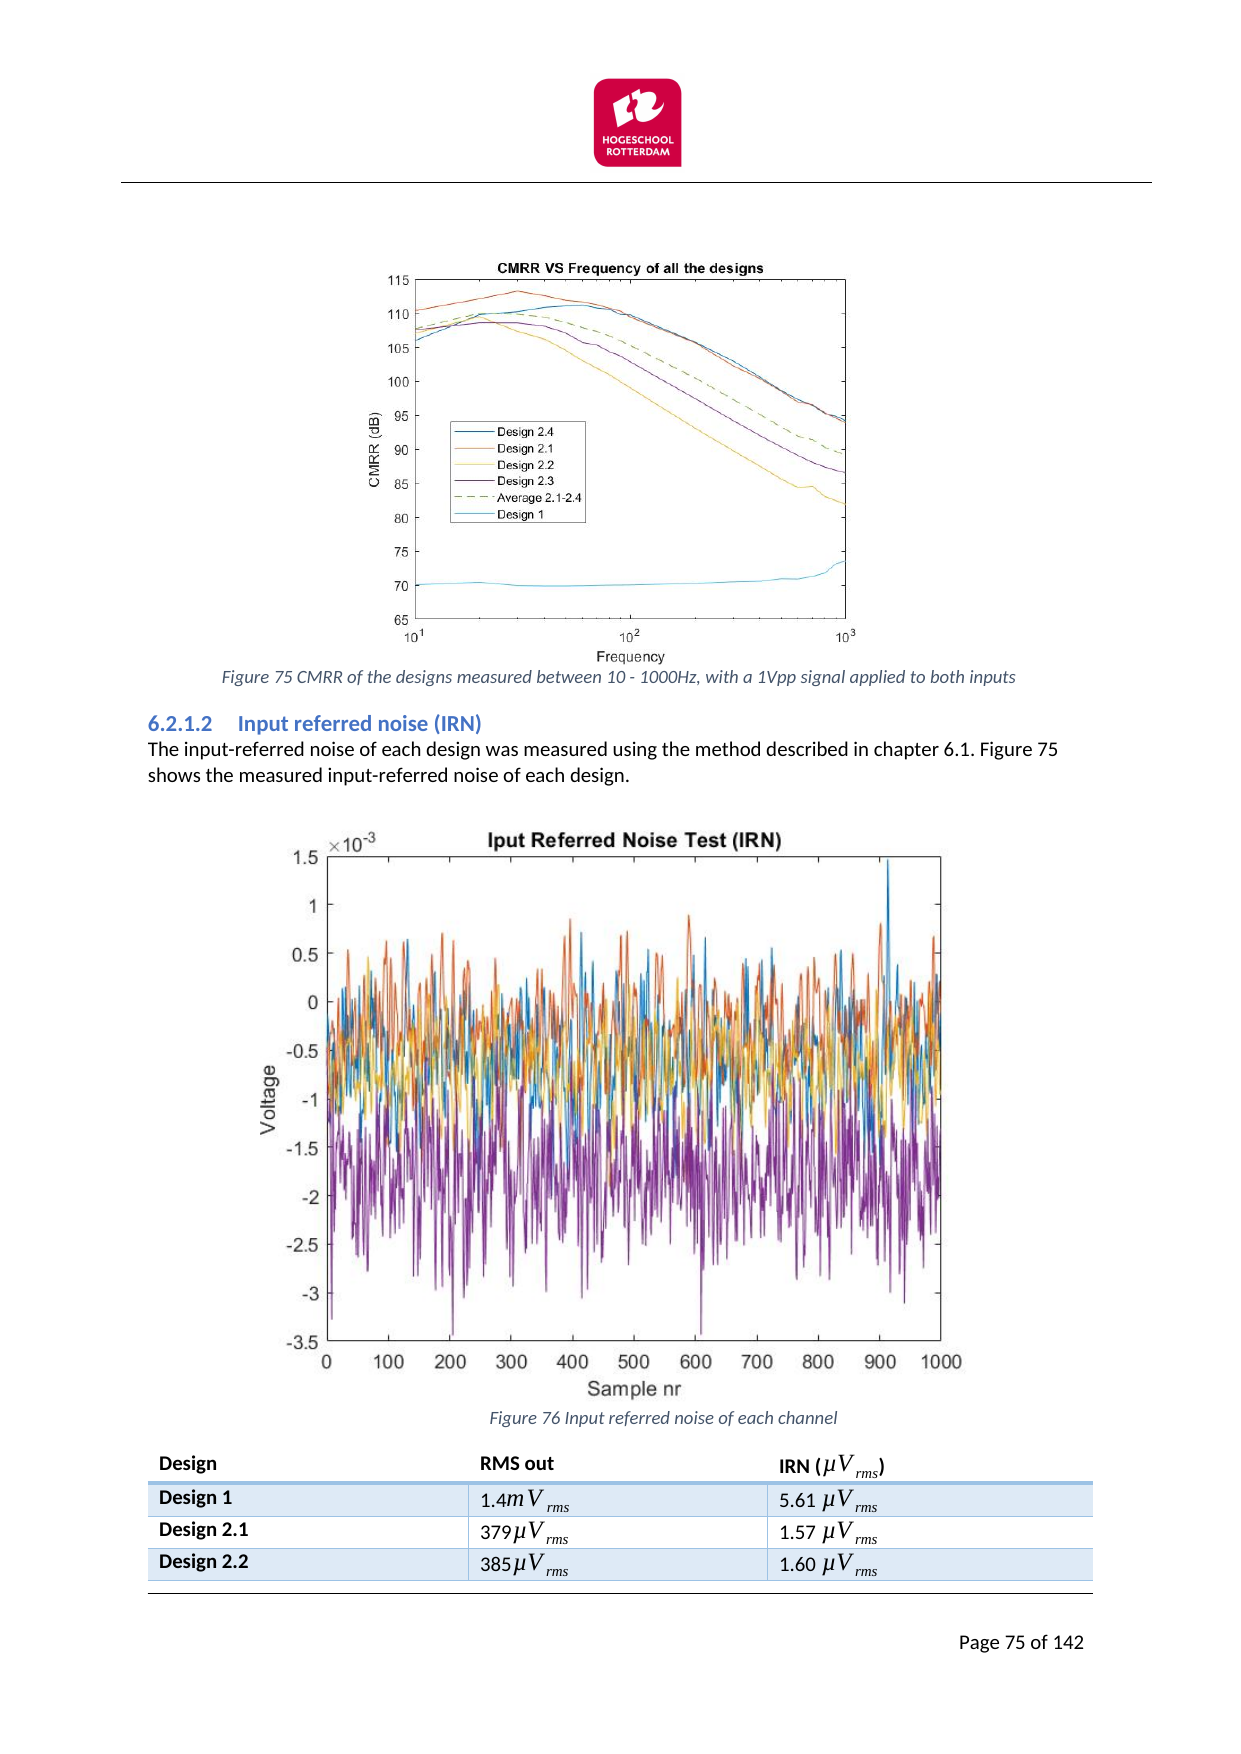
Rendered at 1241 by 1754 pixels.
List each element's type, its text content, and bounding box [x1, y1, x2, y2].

table_cell 385 [469, 1549, 767, 1580]
table_cell Design 2.2 [148, 1549, 468, 1580]
table_cell 379 [469, 1517, 767, 1548]
text Figure 75 CMRR of the designs measured between 10 - 1000Hz, with a 1Vpp signal applied to both inputs [148, 665, 1093, 688]
picture [590, 73, 685, 173]
text Figure 76 Input referred noise of each channel [236, 1406, 1093, 1429]
table_header IRN () [768, 1450, 1093, 1481]
subtitle Input referred noise (IRN) [148, 709, 1093, 737]
picture [224, 812, 1016, 1407]
table_cell Design 2.1 [148, 1517, 468, 1548]
picture [342, 248, 898, 665]
text The input-referred noise of each design was measured using the method described in chapter 6.1. Figure 75 shows the measured input-referred noise of each design. [148, 737, 1093, 787]
table_cell 1.4 [469, 1485, 767, 1516]
table_cell 1.60 [768, 1549, 1093, 1580]
table_cell 5.61 [768, 1485, 1093, 1516]
table_header RMS out [469, 1450, 768, 1481]
table_cell 1.57 [768, 1517, 1093, 1548]
table_header Design [148, 1450, 469, 1481]
table_cell Design 1 [148, 1485, 468, 1516]
